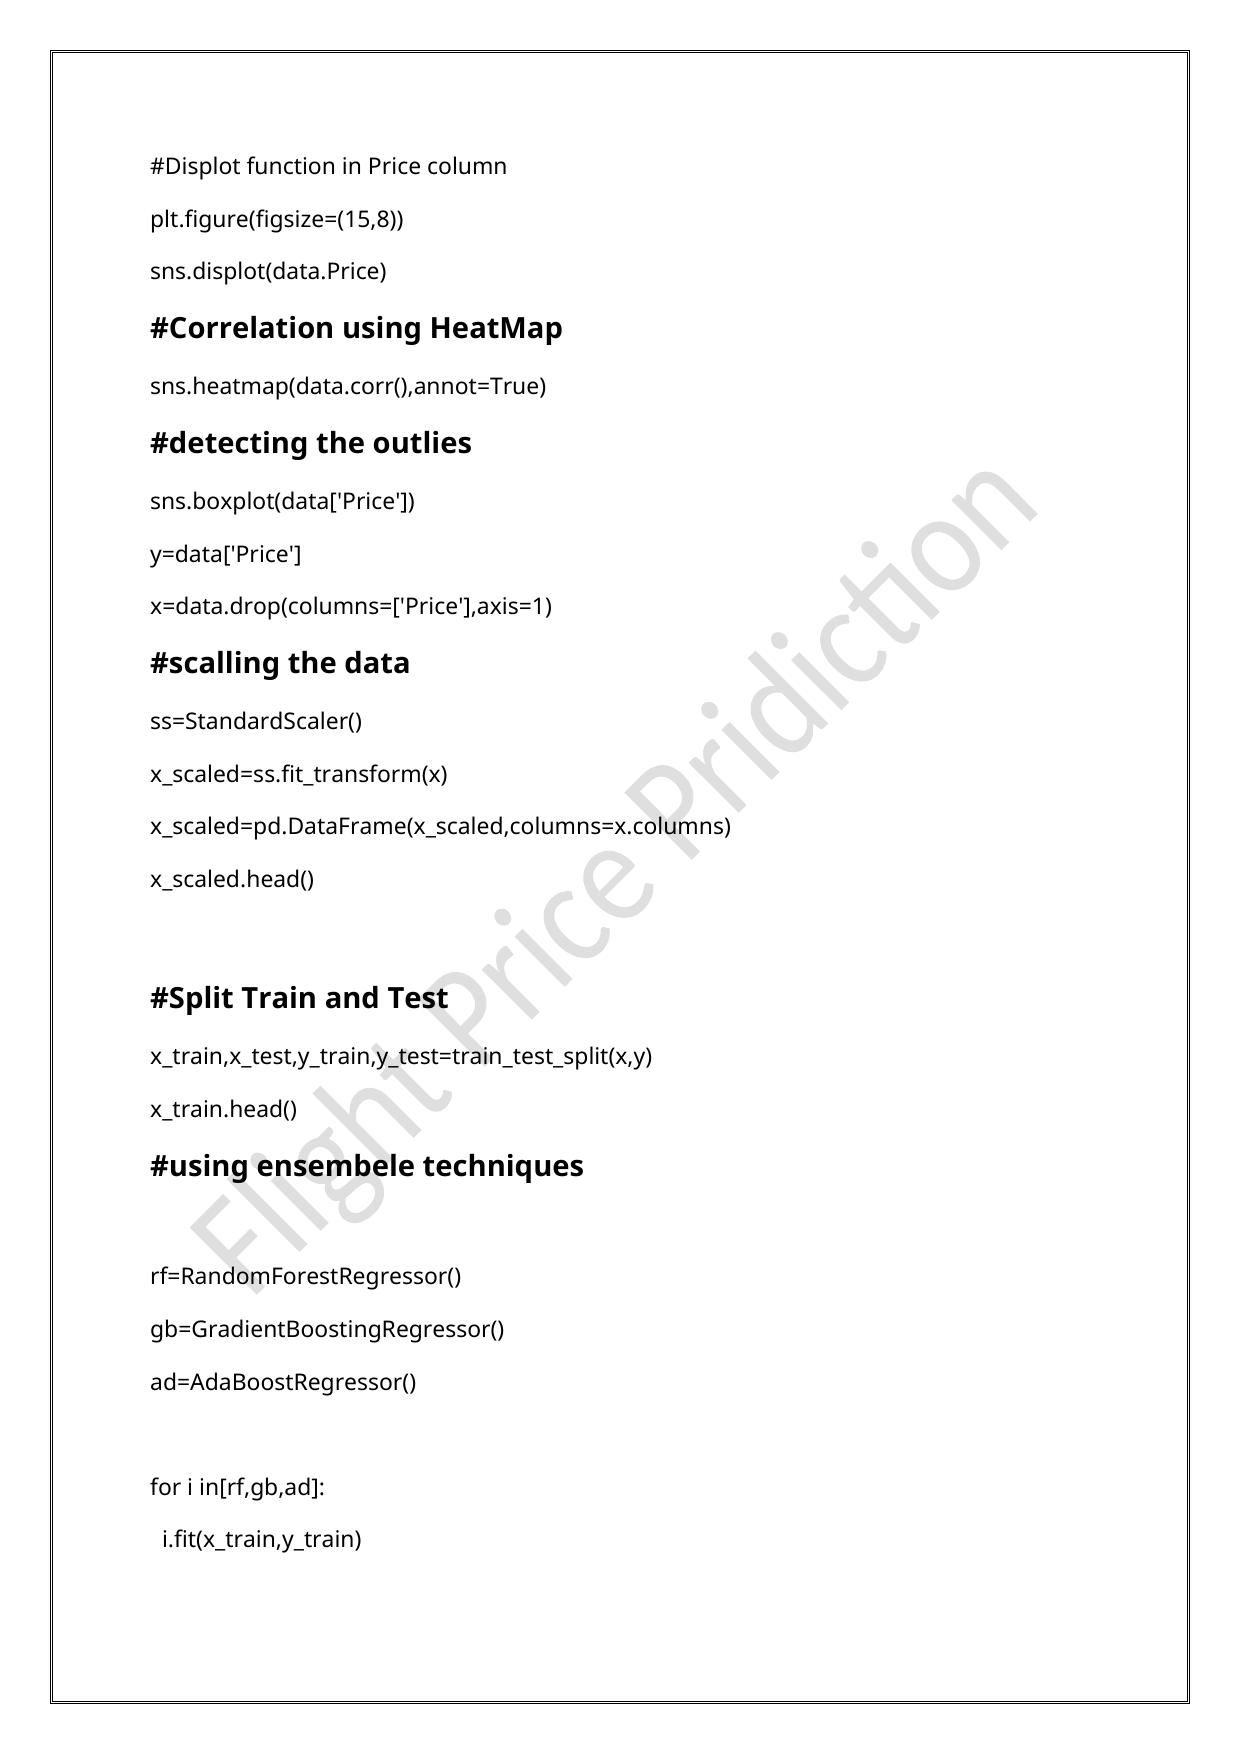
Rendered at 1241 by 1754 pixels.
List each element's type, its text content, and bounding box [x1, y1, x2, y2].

text ad=AdaBoostRegressor() [150, 1365, 1090, 1397]
text ss=StandardScaler() [150, 705, 1090, 736]
text #Correlation using HeatMap [150, 308, 1090, 347]
text x_train,x_test,y_train,y_test=train_test_split(x,y) [150, 1040, 1090, 1071]
text x_scaled=ss.fit_transform(x) [150, 758, 1090, 789]
text y=data['Price'] [150, 538, 1090, 569]
text #detecting the outlies [150, 423, 1090, 462]
text for i in[rf,gb,ad]: [150, 1471, 1090, 1502]
text plt.figure(figsize=(15,8)) [150, 203, 1090, 234]
text sns.heatmap(data.corr(),annot=True) [150, 370, 1090, 401]
text x_train.head() [150, 1093, 1090, 1124]
text x_scaled.head() [150, 863, 1090, 894]
text gb=GradientBoostingRegressor() [150, 1313, 1090, 1344]
text #scalling the data [150, 643, 1090, 682]
text x=data.drop(columns=['Price'],axis=1) [150, 590, 1090, 621]
text i.fit(x_train,y_train) [150, 1523, 1090, 1554]
text #using ensembele techniques [150, 1145, 1090, 1185]
text sns.boxplot(data['Price']) [150, 485, 1090, 516]
text #Displot function in Price column [150, 150, 1090, 181]
text #Split Train and Test [150, 978, 1090, 1017]
text x_scaled=pd.DataFrame(x_scaled,columns=x.columns) [150, 810, 1090, 842]
text sns.displot(data.Price) [150, 255, 1090, 286]
text rf=RandomForestRegressor() [150, 1260, 1090, 1291]
